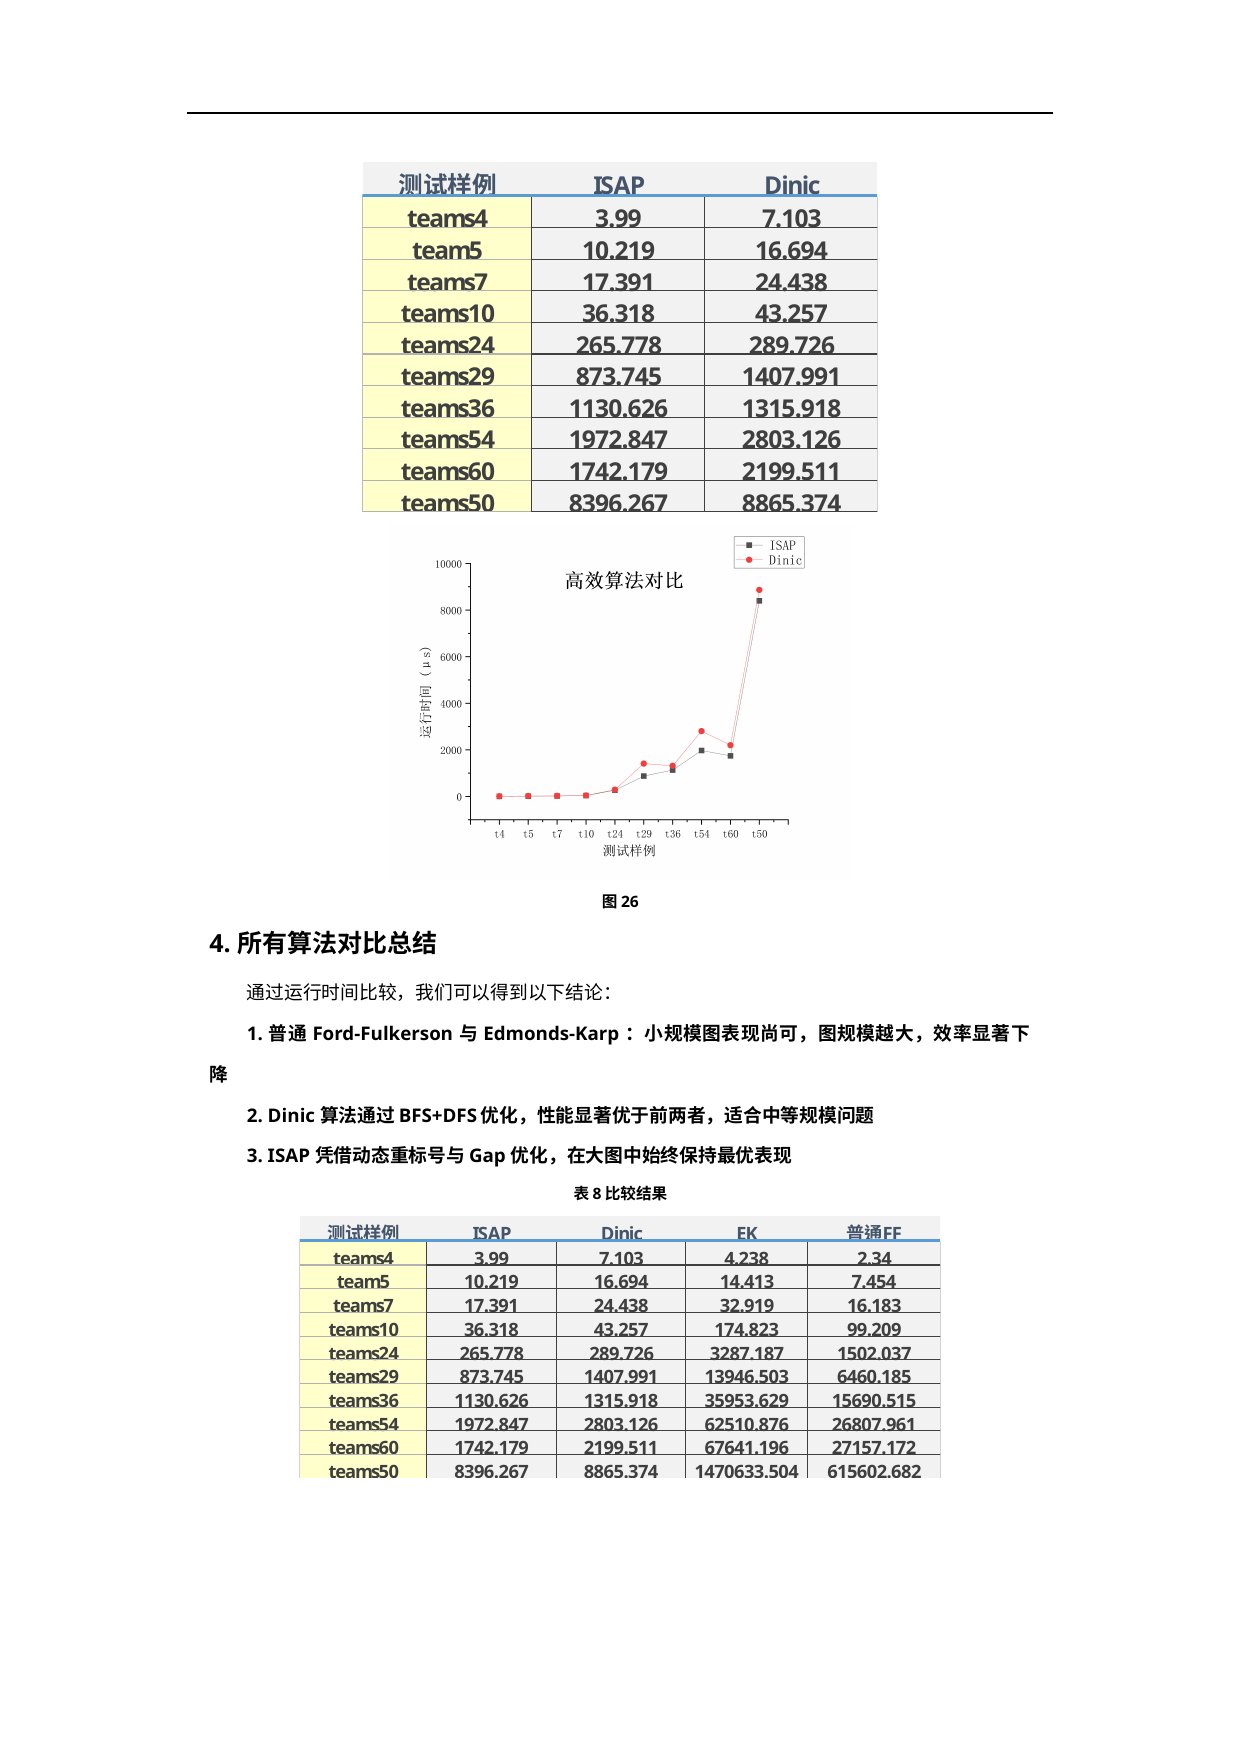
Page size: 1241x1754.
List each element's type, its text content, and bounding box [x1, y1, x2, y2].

text 3. ISAP 凭借动态重标号与 Gap 优化，在大图中始终保持最优表现 [209, 1141, 1031, 1168]
text 2. Dinic 算法通过BFS+DFS优化，性能显著优于前两者，适合中等规模问题 [209, 1100, 1031, 1127]
text 通过运行时间比较，我们可以得到以下结论： [209, 978, 1031, 1005]
text 表 8比较结果 [187, 1182, 1053, 1204]
picture [387, 523, 853, 879]
title 4. 所有算法对比总结 [209, 924, 1053, 960]
text 图 26 [187, 889, 1053, 912]
text 1. 普通 Ford-Fulkerson 与 Edmonds-Karp ：小规模图表现尚可，图规模越大，效率显著下降 [209, 1019, 1031, 1087]
